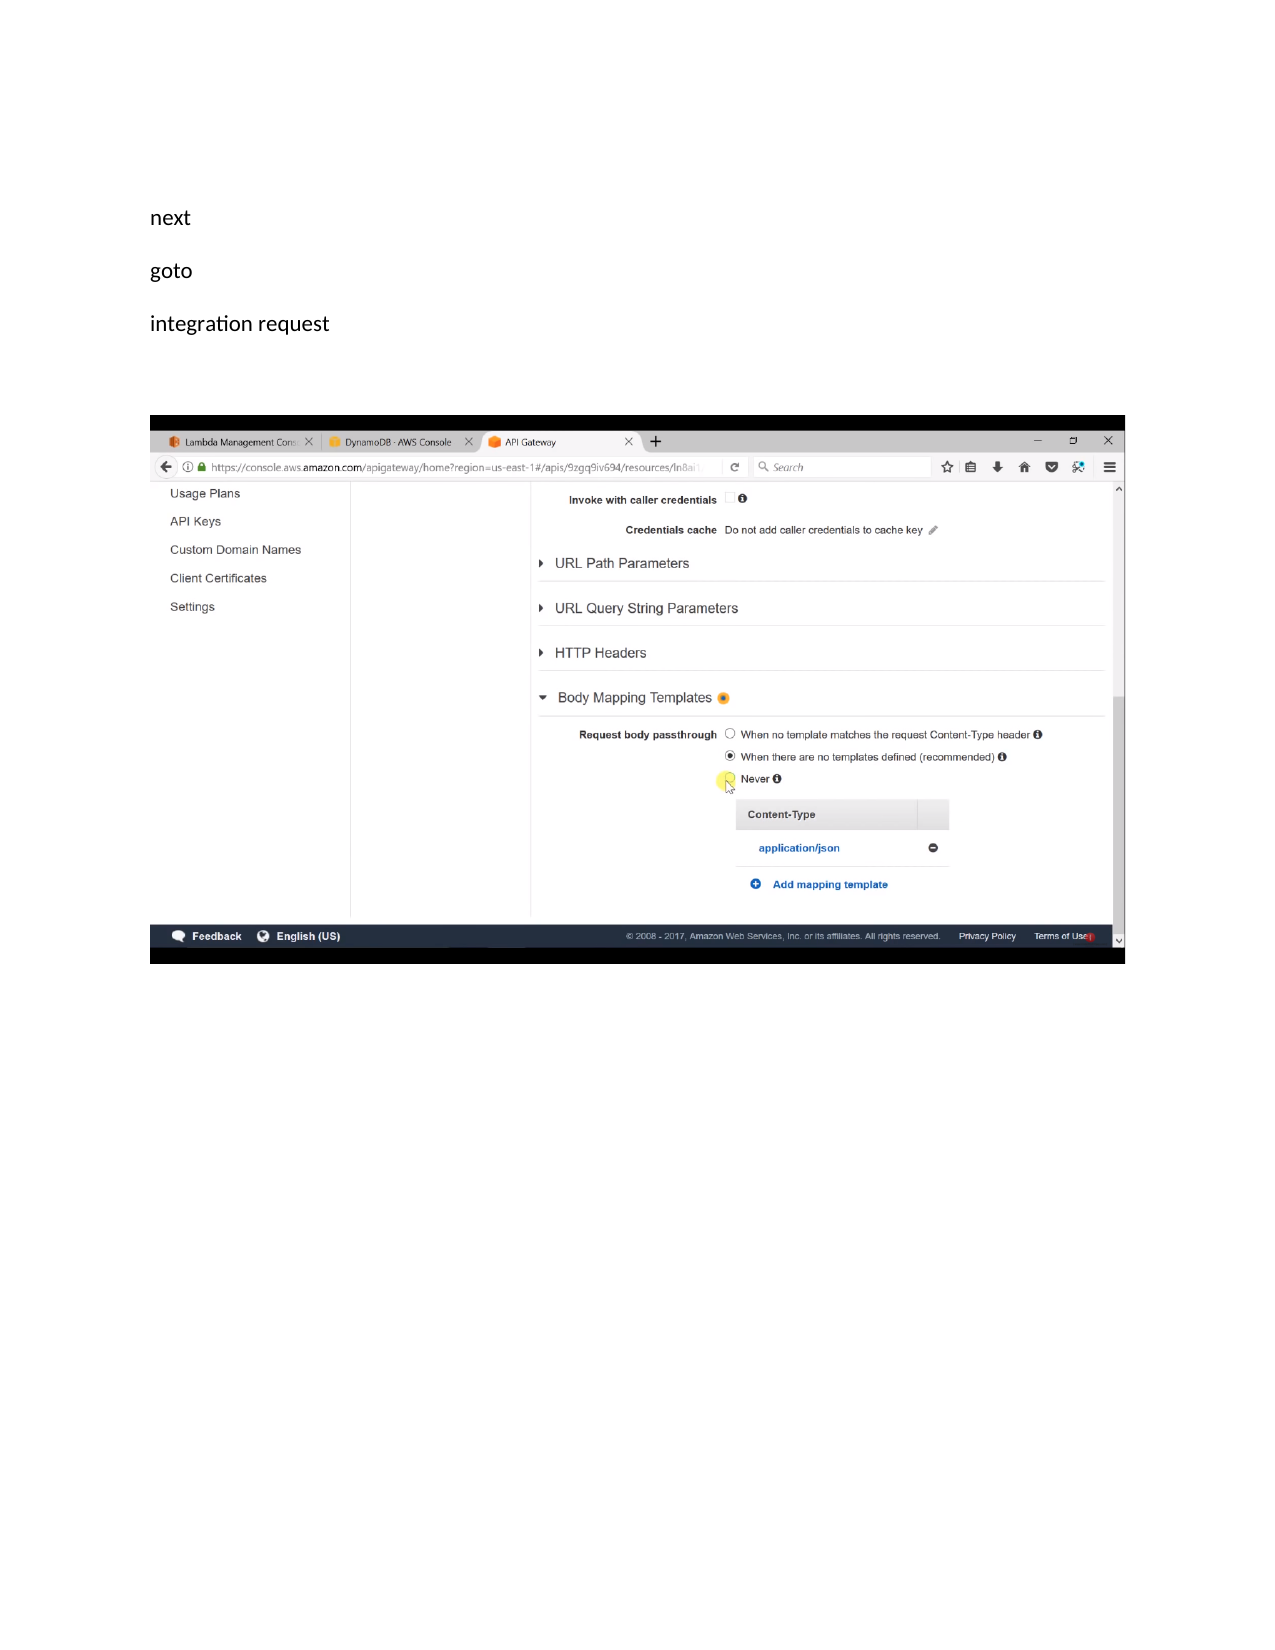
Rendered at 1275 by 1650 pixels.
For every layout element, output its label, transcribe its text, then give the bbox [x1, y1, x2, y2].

text goto [150, 256, 1125, 284]
text integration request [150, 309, 1125, 337]
text next [150, 203, 1125, 231]
picture [150, 415, 1125, 964]
